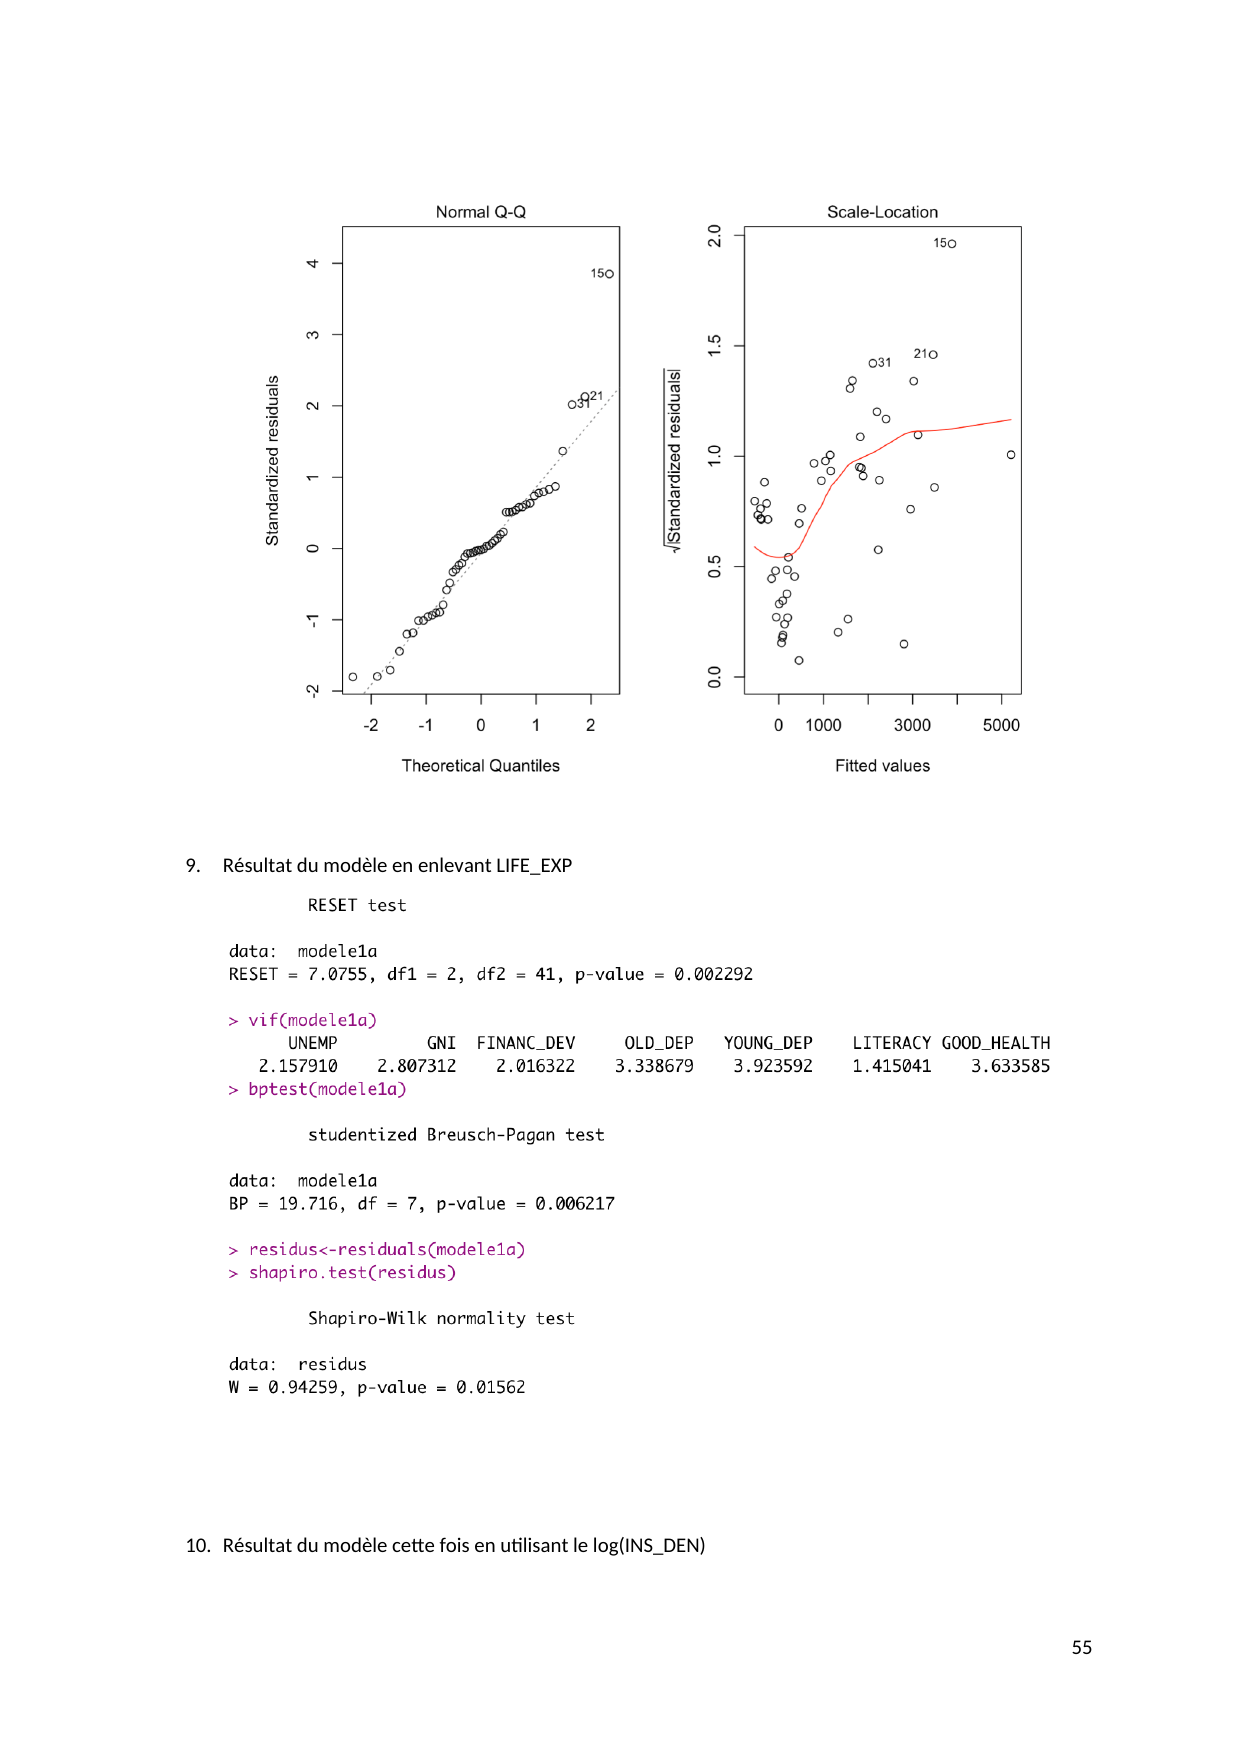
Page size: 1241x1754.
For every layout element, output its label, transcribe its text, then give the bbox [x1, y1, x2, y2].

list Résultat du modèle cette fois en utilisant le log(INS_DEN) [185, 1532, 1093, 1558]
picture [261, 147, 1054, 791]
picture [222, 878, 1150, 1408]
list Résultat du modèle en enlevant LIFE_EXP [185, 853, 1093, 878]
